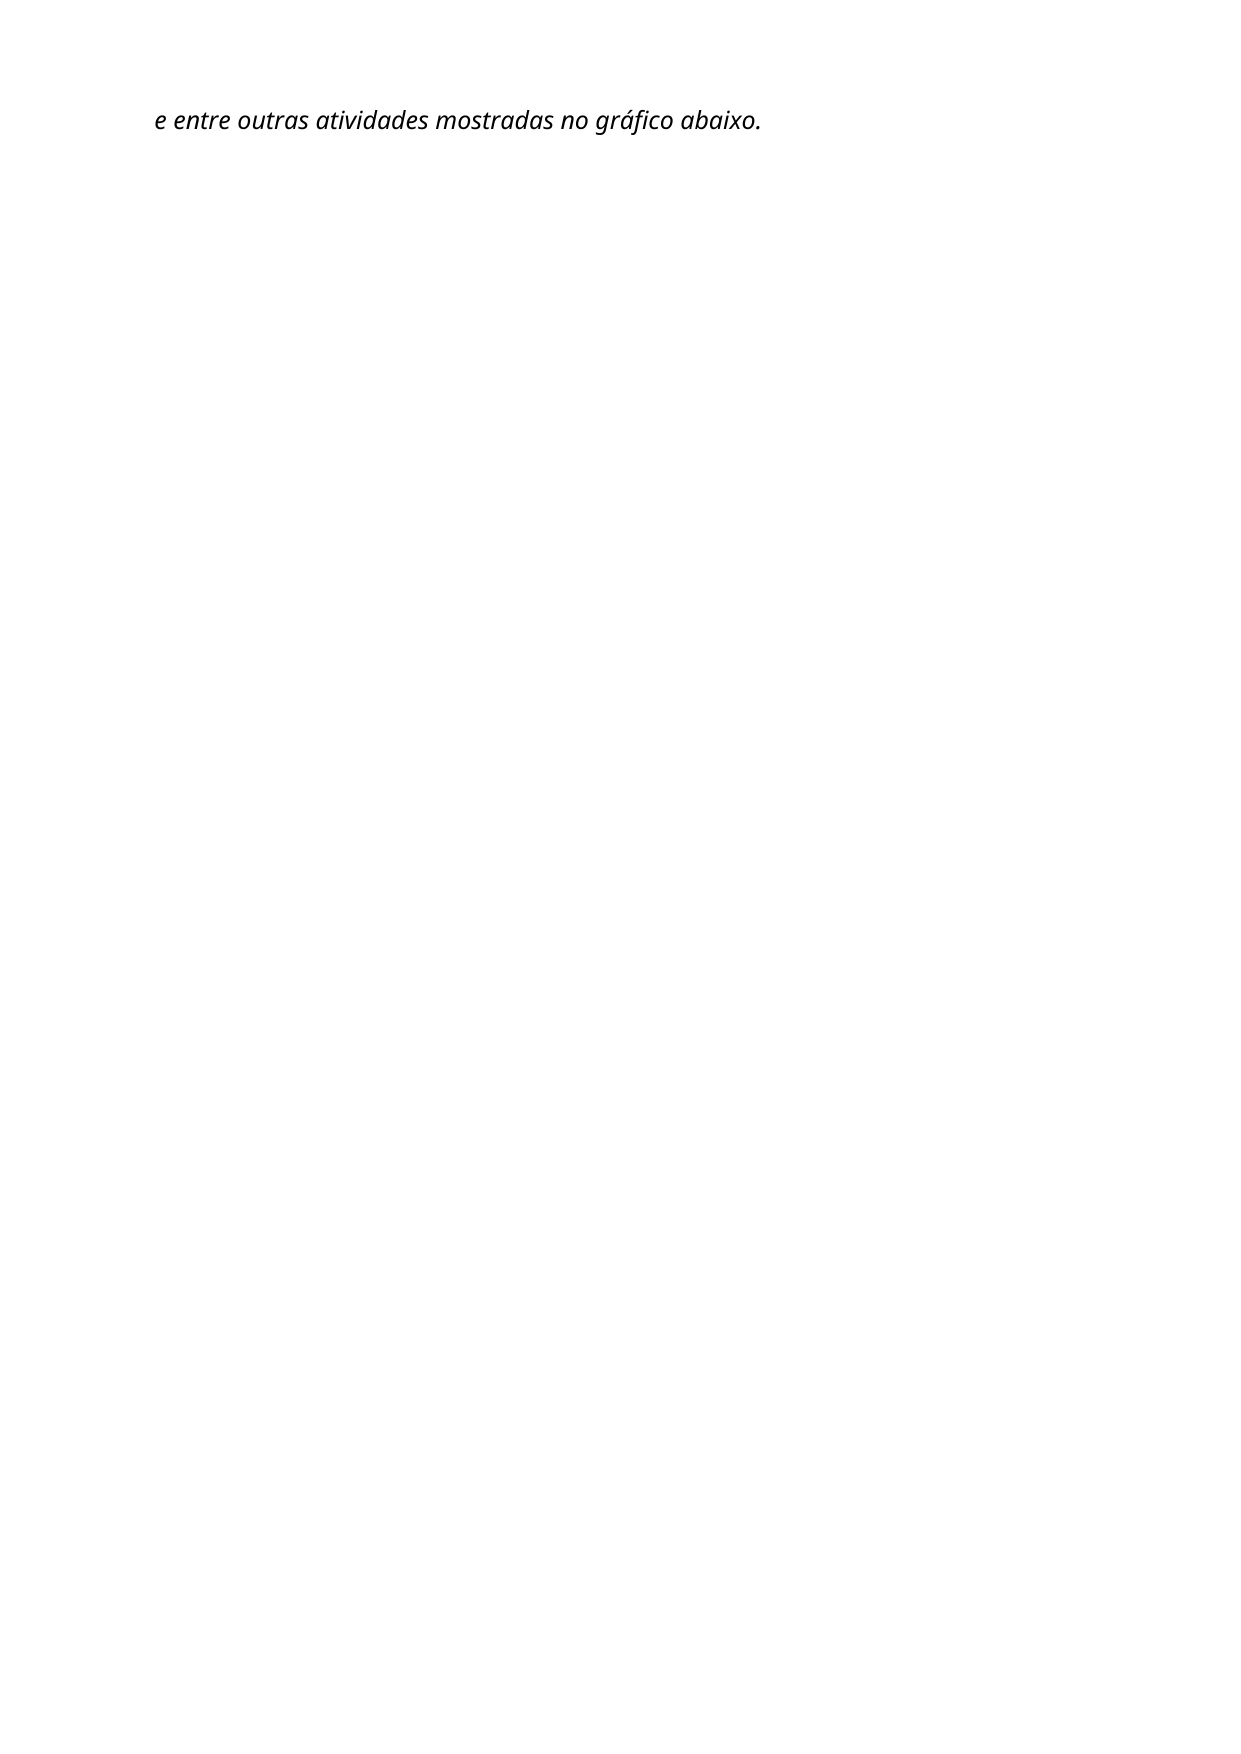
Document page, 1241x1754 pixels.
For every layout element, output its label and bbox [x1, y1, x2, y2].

text [154, 103, 1146, 137]
